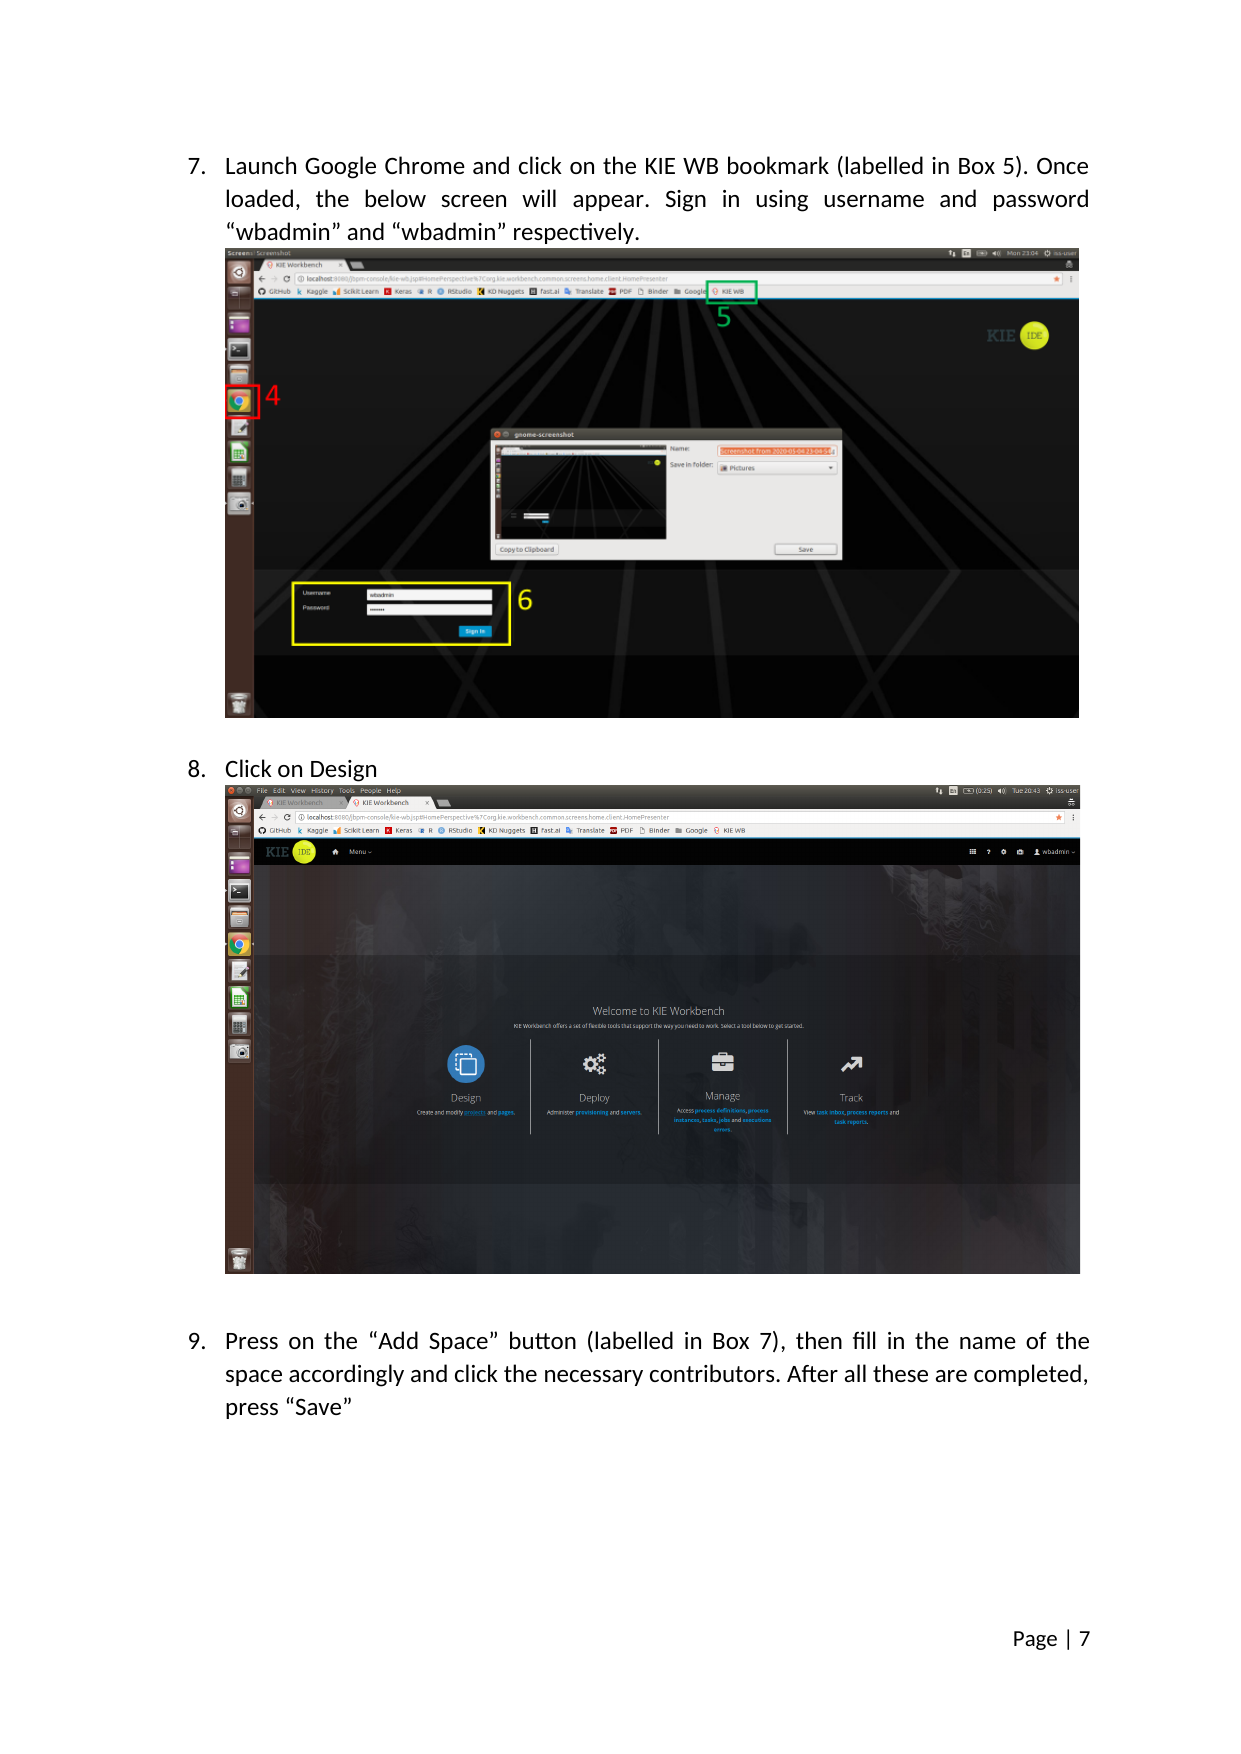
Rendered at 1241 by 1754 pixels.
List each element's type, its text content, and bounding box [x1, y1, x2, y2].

picture [225, 785, 1080, 1274]
list Click on Design [187, 753, 1090, 783]
list Press on the “Add Space” button (labelled in Box 7), then fill in the name of the space accordingly and click the necessary contributors. After all these are completed, press “Save” [187, 1325, 1090, 1421]
picture [225, 248, 1079, 718]
list Launch Google Chrome and click on the KIE WB bookmark (labelled in Box 5). Once loaded, the below screen will appear. Sign in using username and password “wbadmin” and “wbadmin” respectively. [187, 150, 1090, 246]
